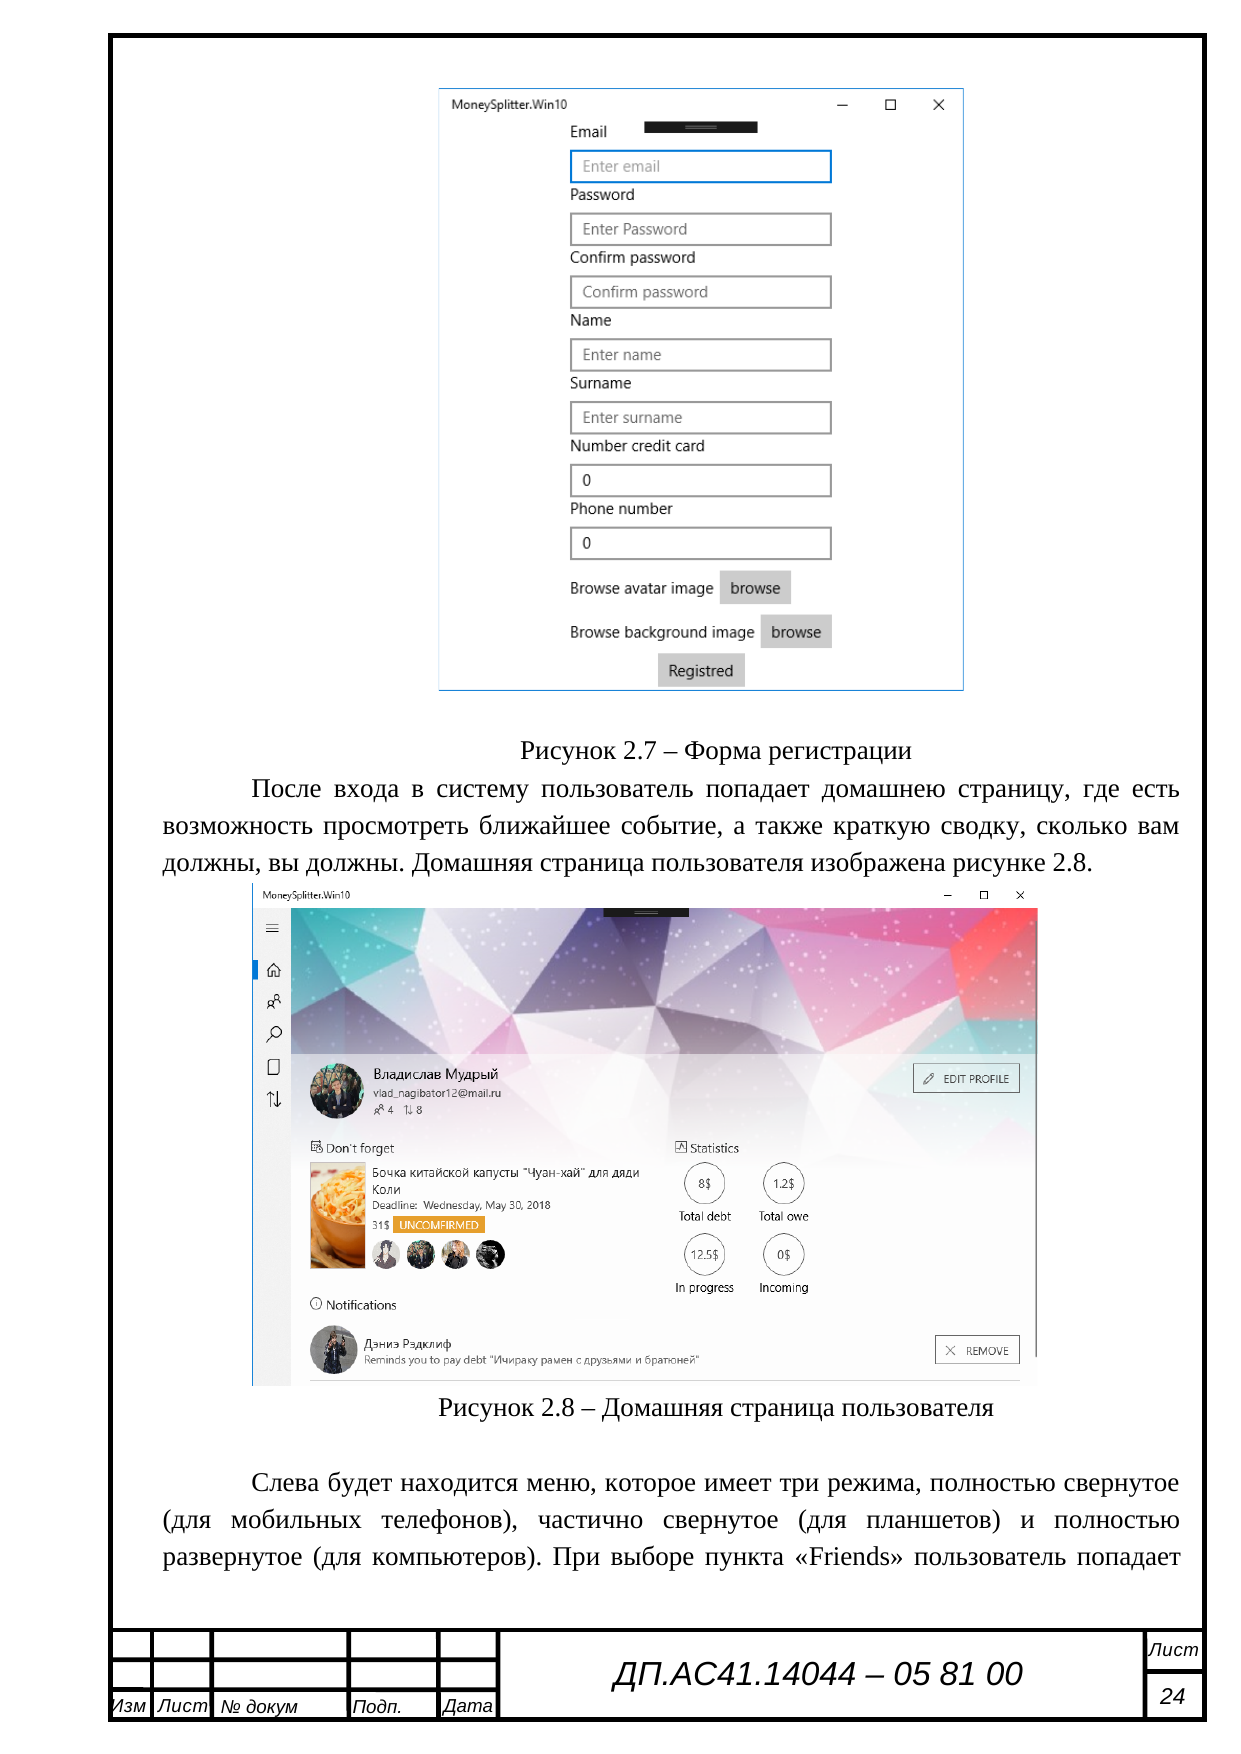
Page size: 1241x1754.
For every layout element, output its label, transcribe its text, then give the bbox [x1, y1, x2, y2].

text Рисунок 2.7 – Форма регистрации [162, 734, 1181, 766]
text После входа в систему пользователь попадает домашнею страницу, где есть возможность просмотреть ближайшее событие, а также краткую сводку, сколько вам должны, вы должны. Домашняя страница пользователя изображена рисунке 2.8. [162, 772, 1181, 877]
picture [252, 883, 1038, 1386]
text Рисунок 2.8 – Домашняя страница пользователя [162, 1391, 1181, 1422]
picture [438, 88, 964, 691]
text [162, 1466, 1181, 1572]
